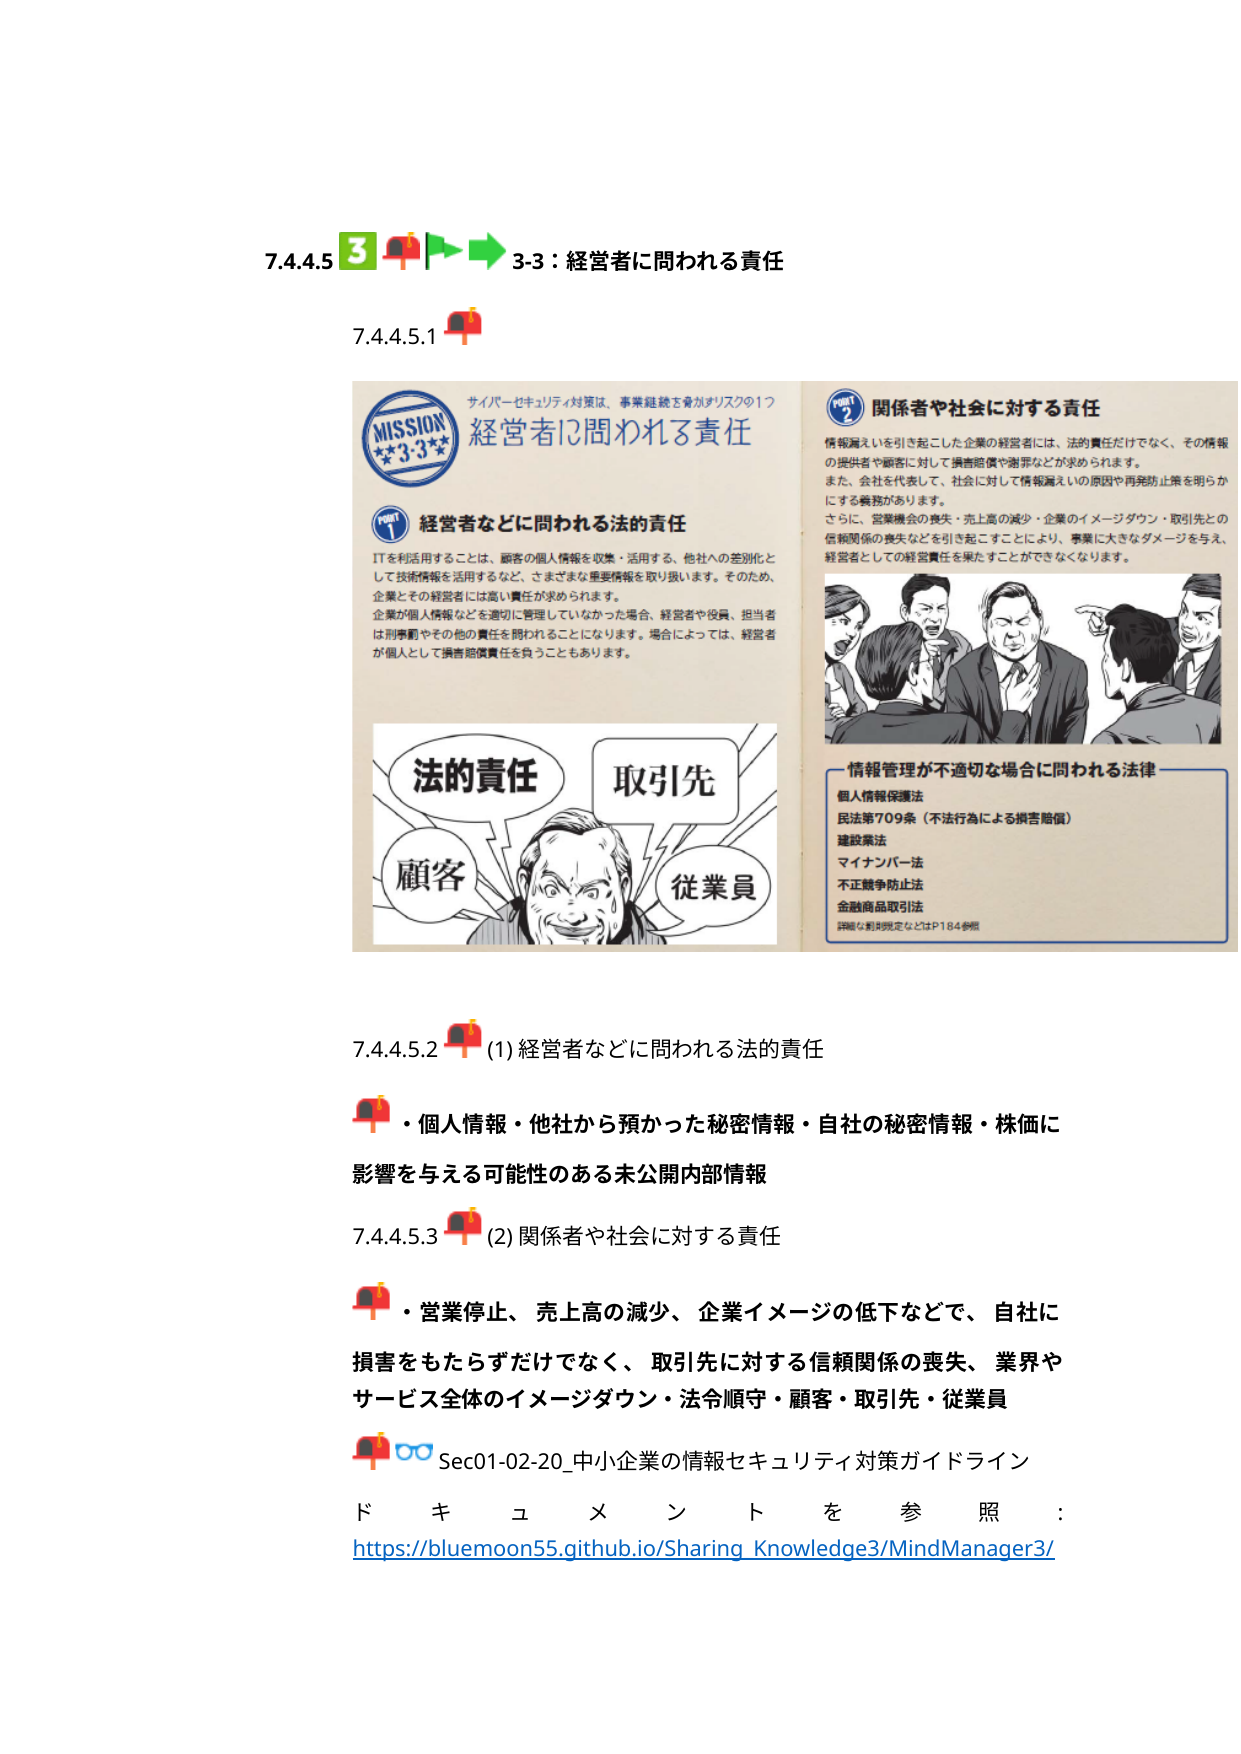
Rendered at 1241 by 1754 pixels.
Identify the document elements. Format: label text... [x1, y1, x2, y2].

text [352, 1492, 1063, 1567]
text (1) 経営者などに問われる法的責任 [352, 1004, 1063, 1079]
picture [339, 232, 377, 270]
picture [352, 1432, 390, 1470]
picture [443, 1019, 482, 1058]
picture [443, 307, 482, 345]
text ・個人情報・他社から預かった秘密情報・自社の秘密情報・株価に影響を与える可能性のある未公開内部情報 [352, 1079, 1063, 1192]
picture [468, 232, 507, 270]
picture [425, 232, 464, 270]
picture [352, 1095, 390, 1133]
text Sec01-02-20_中小企業の情報セキュリティ対策ガイドライン [352, 1417, 1063, 1492]
picture [352, 1282, 390, 1320]
text (2) 関係者や社会に対する責任 [352, 1192, 1063, 1267]
picture [382, 232, 420, 270]
text ・営業停止、 売上高の減少、 企業イメージの低下などで、 自社に損害をもたらずだけでなく、 取引先に対する信頼関係の喪失、 業界やサービス全体のイメージダウン・法令順守・顧客・取引先・従業員 [352, 1267, 1063, 1417]
text 3-3：経営者に問われる責任 [265, 217, 1063, 292]
picture [395, 1432, 433, 1470]
picture [443, 1207, 482, 1245]
picture [352, 381, 1238, 952]
